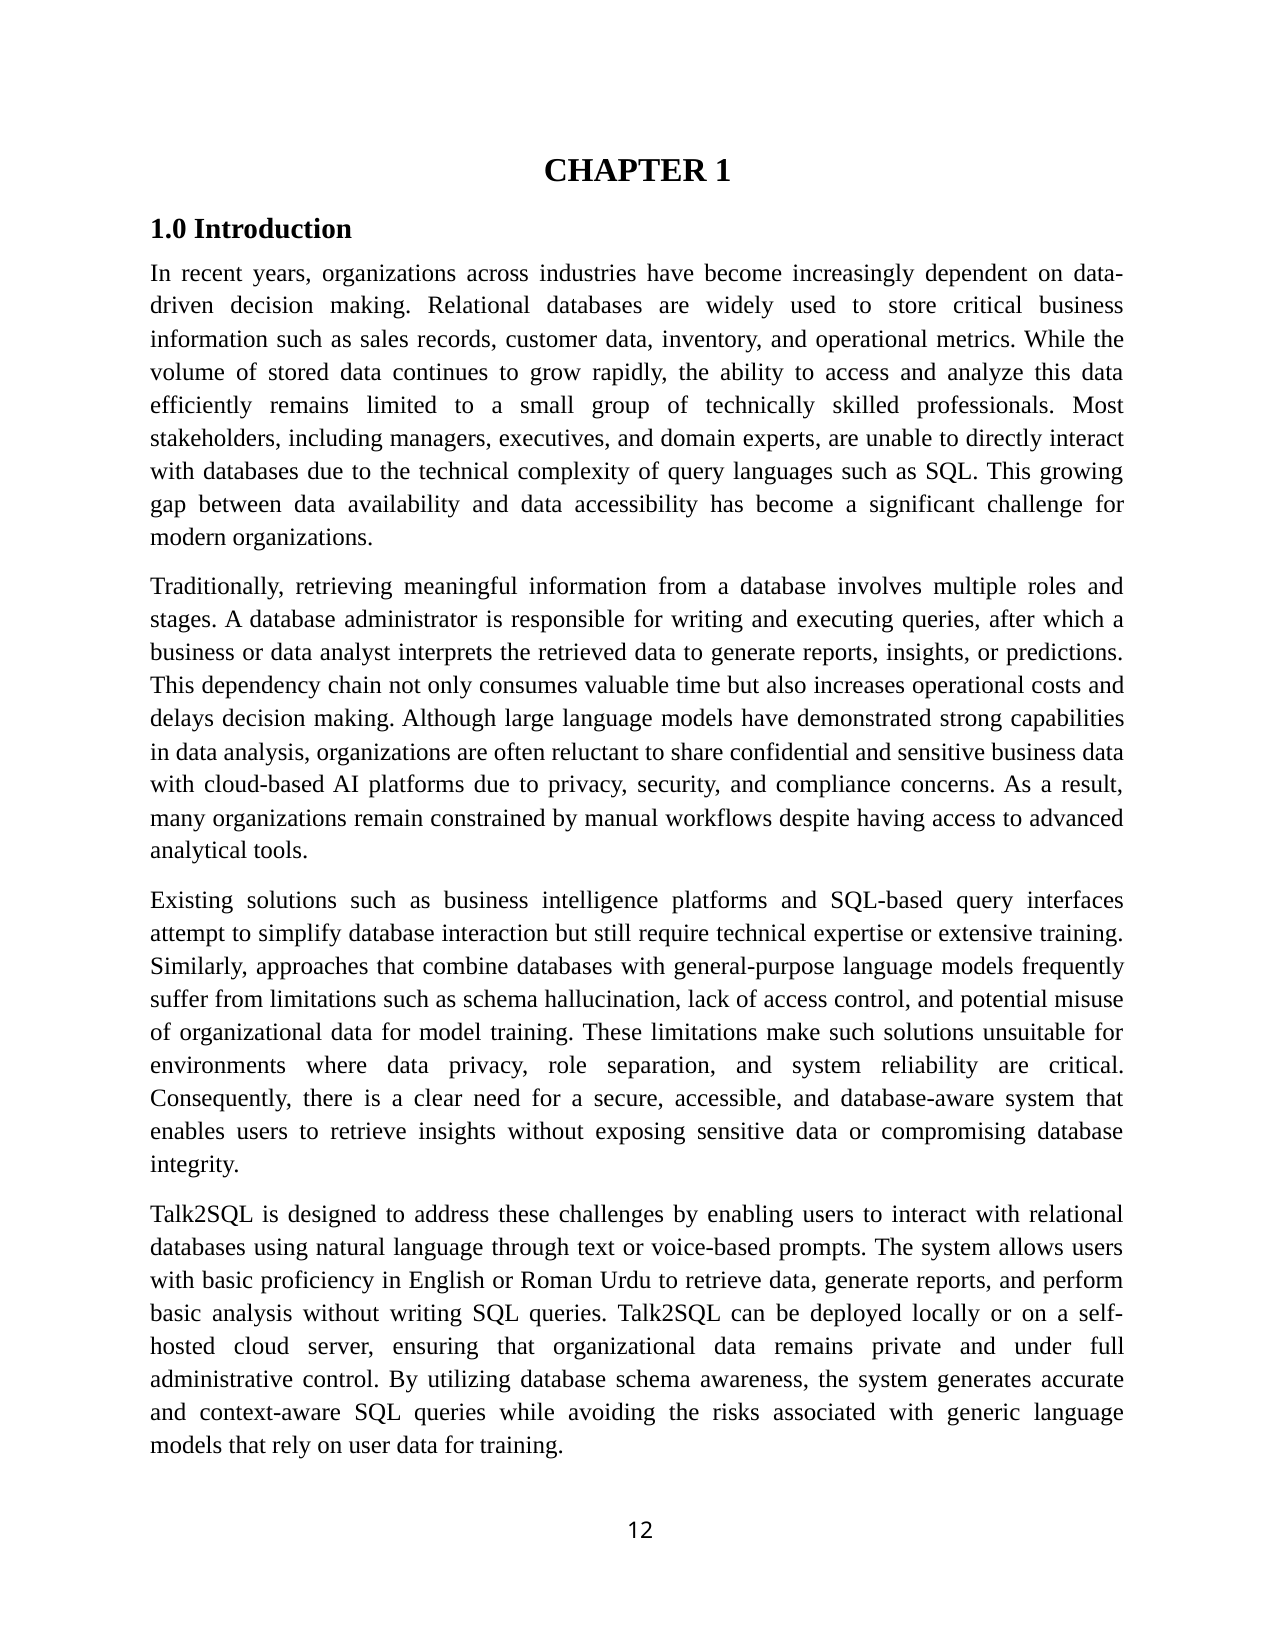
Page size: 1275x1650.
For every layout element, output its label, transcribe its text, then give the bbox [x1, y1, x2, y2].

text Traditionally, retrieving meaningful information from a database involves multiple roles and stages. A database administrator is responsible for writing and executing queries, after which a business or data analyst interprets the retrieved data to generate reports, insights, or predictions. This dependency chain not only consumes valuable time but also increases operational costs and delays decision making. Although large language models have demonstrated strong capabilities in data analysis, organizations are often reluctant to share confidential and sensitive business data with cloud-based AI platforms due to privacy, security, and compliance concerns. As a result, many organizations remain constrained by manual workflows despite having access to advanced analytical tools. [150, 571, 1125, 864]
text Existing solutions such as business intelligence platforms and SQL-based query interfaces attempt to simplify database interaction but still require technical expertise or extensive training. Similarly, approaches that combine databases with general-purpose language models frequently suffer from limitations such as schema hallucination, lack of access control, and potential misuse of organizational data for model training. These limitations make such solutions unsuitable for environments where data privacy, role separation, and system reliability are critical. Consequently, there is a clear need for a secure, accessible, and database-aware system that enables users to retrieve insights without exposing sensitive data or compromising database integrity. [150, 885, 1125, 1178]
text Talk2SQL is designed to address these challenges by enabling users to interact with relational databases using natural language through text or voice-based prompts. The system allows users with basic proficiency in English or Roman Urdu to retrieve data, generate reports, and perform basic analysis without writing SQL queries. Talk2SQL can be deployed locally or on a self-hosted cloud server, ensuring that organizational data remains private and under full administrative control. By utilizing database schema awareness, the system generates accurate and context-aware SQL queries while avoiding the risks associated with generic language models that rely on user data for training. [150, 1199, 1125, 1459]
text CHAPTER 1 [150, 150, 1125, 188]
subtitle Introduction [150, 211, 1125, 244]
text In recent years, organizations across industries have become increasingly dependent on data-driven decision making. Relational databases are widely used to store critical business information such as sales records, customer data, inventory, and operational metrics. While the volume of stored data continues to grow rapidly, the ability to access and analyze this data efficiently remains limited to a small group of technically skilled professionals. Most stakeholders, including managers, executives, and domain experts, are unable to directly interact with databases due to the technical complexity of query languages such as SQL. This growing gap between data availability and data accessibility has become a significant challenge for modern organizations. [150, 258, 1125, 551]
